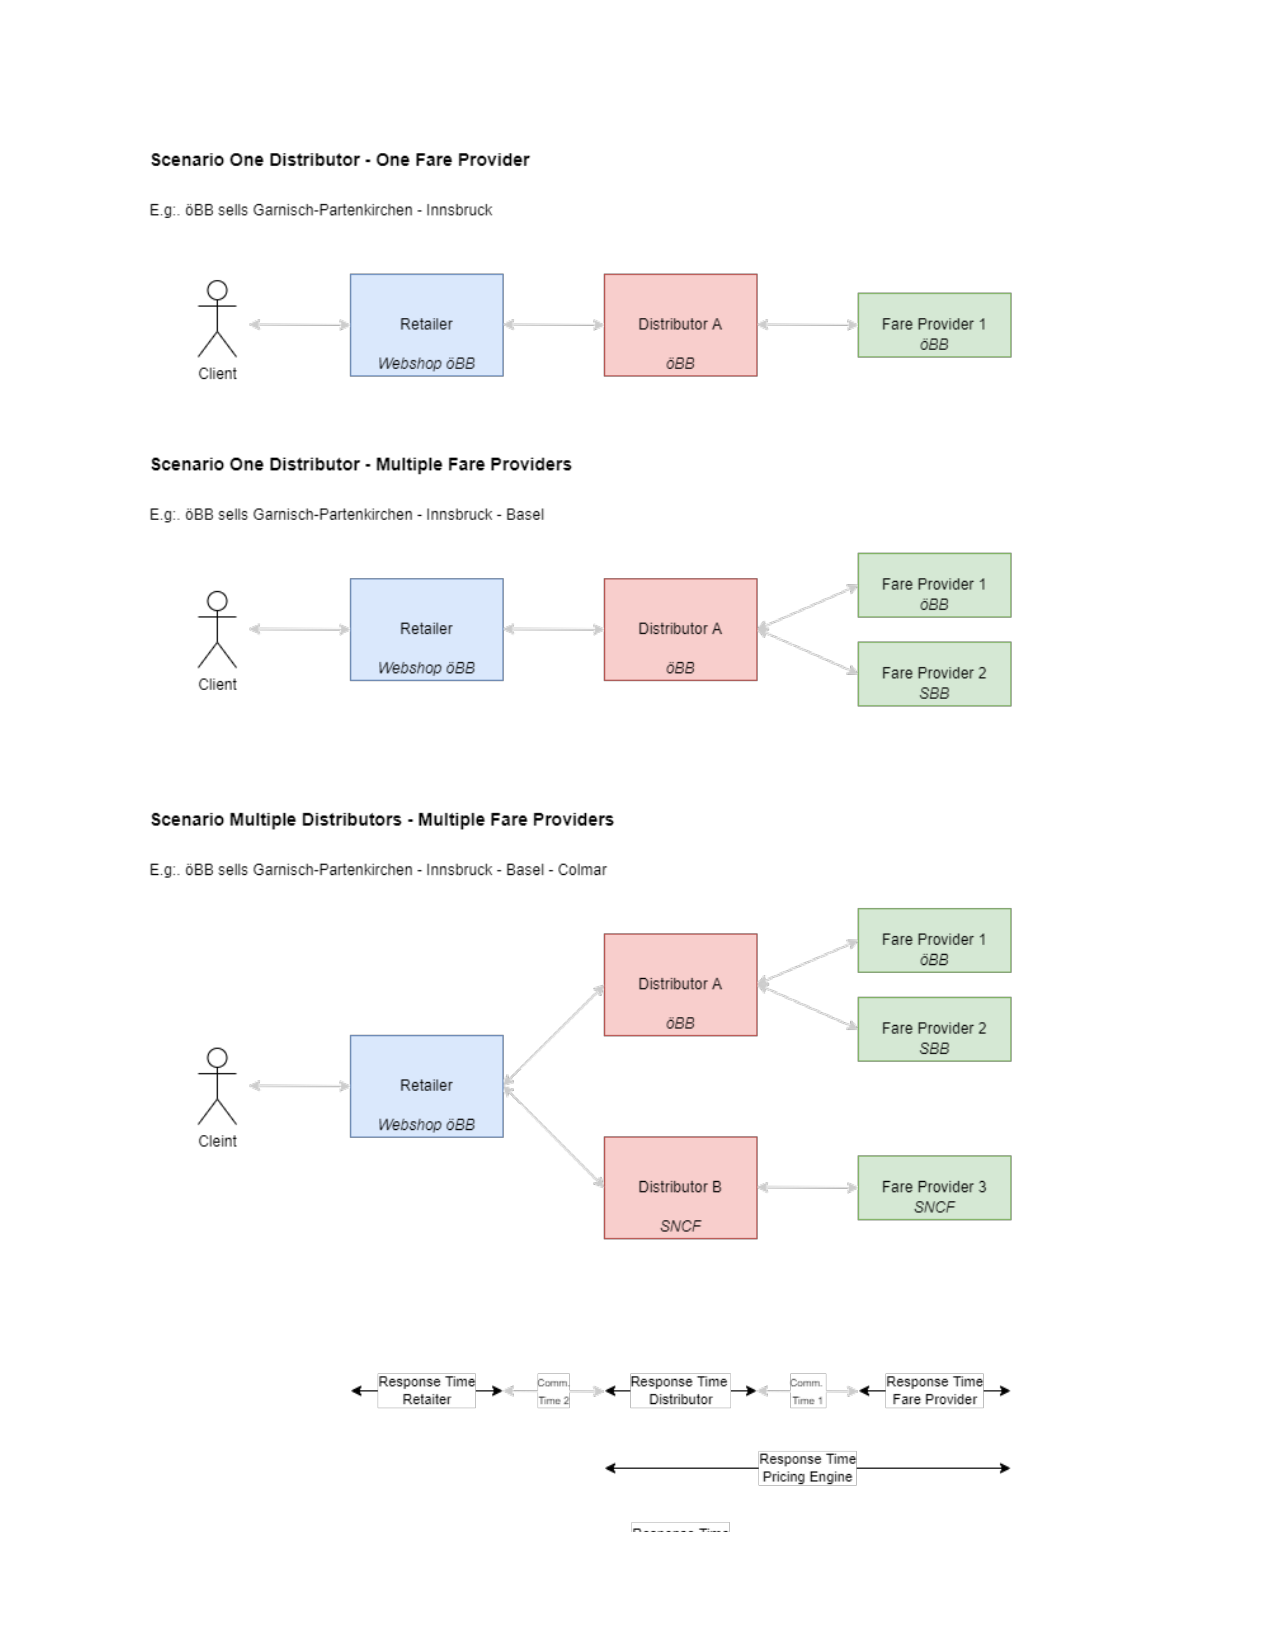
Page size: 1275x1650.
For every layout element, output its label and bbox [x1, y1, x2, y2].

picture [147, 147, 1023, 1532]
